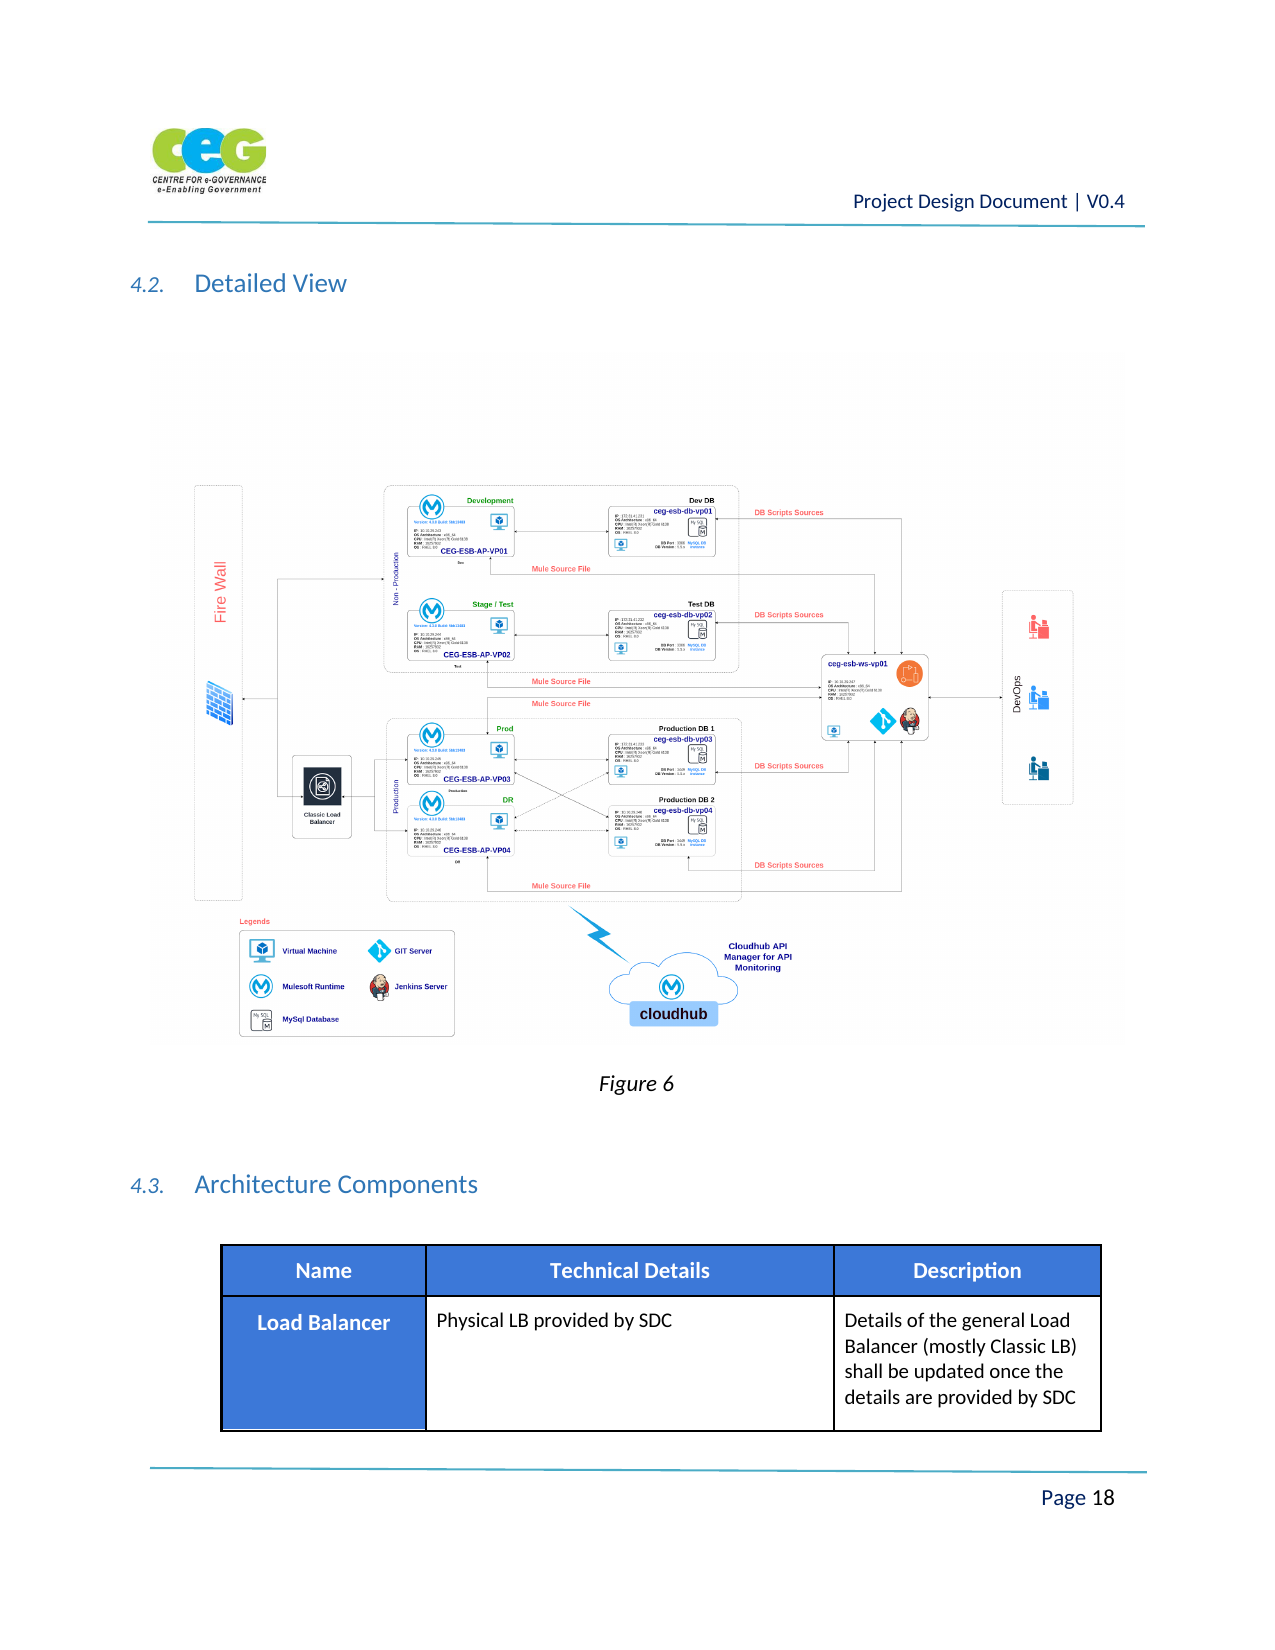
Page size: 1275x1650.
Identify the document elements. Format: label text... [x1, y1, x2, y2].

picture [150, 128, 267, 194]
subtitle Figure 6 [150, 1069, 1125, 1097]
picture [202, 139, 210, 145]
table_cell Physical LB provided by SDC [427, 1297, 833, 1429]
table_header Name [223, 1246, 425, 1295]
table_cell Details of the general Load Balancer (mostly Classic LB) shall be updated once the details are provided by SDC [835, 1297, 1100, 1429]
table_header Technical Details [427, 1246, 833, 1295]
subtitle Architecture Components [165, 1167, 1125, 1200]
table_cell Load Balancer [223, 1297, 425, 1429]
picture [150, 352, 1125, 1045]
subtitle Detailed View [165, 267, 1125, 300]
table_header Description [835, 1246, 1100, 1295]
